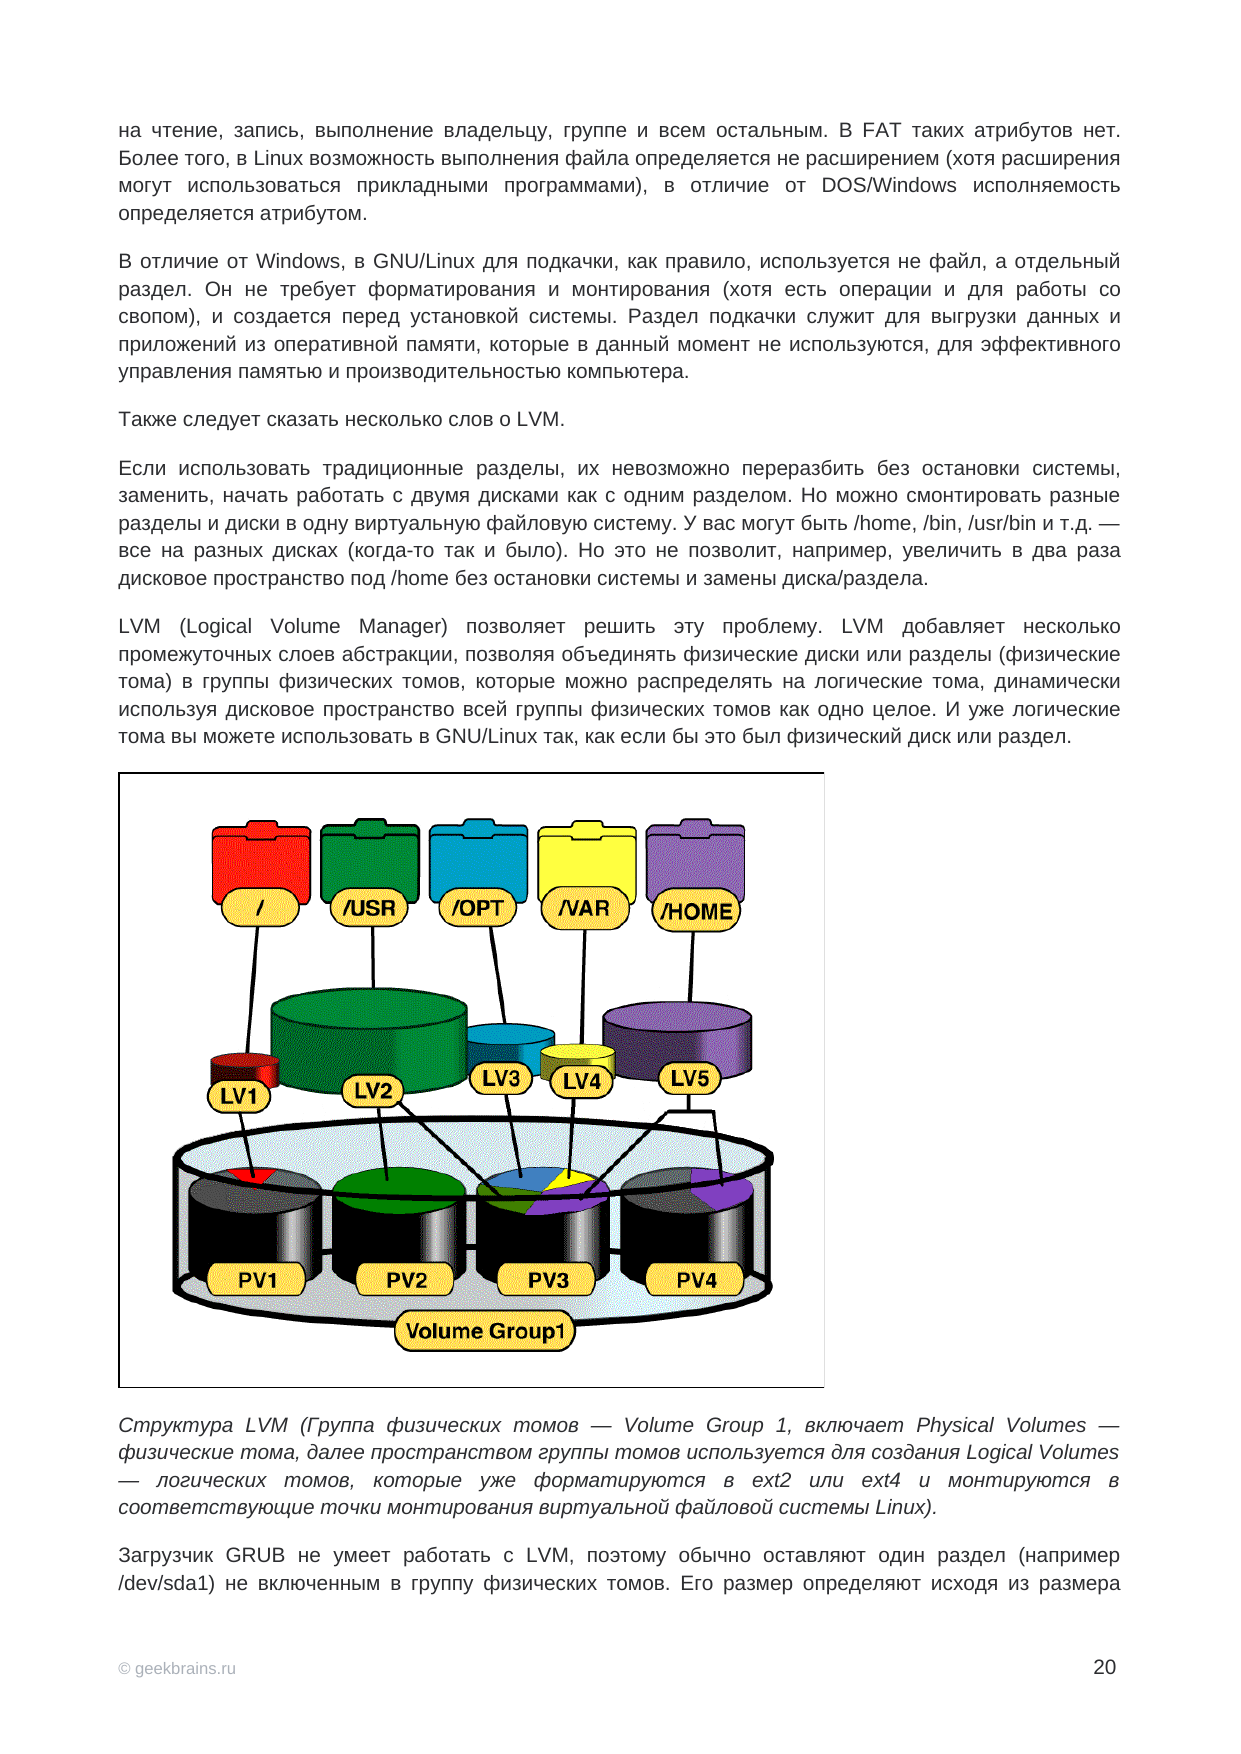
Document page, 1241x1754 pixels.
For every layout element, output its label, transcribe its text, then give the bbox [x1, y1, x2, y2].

picture [118, 772, 825, 1388]
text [118, 1543, 1122, 1595]
text Если использовать традиционные разделы, их невозможно переразбить без остановки системы, заменить, начать работать с двумя дисками как с одним разделом. Но можно смонтировать разные разделы и диски в одну виртуальную файловую систему. У вас могут быть /home, /bin, /usr/bin и т.д. — все на разных дисках (когда-то так и было). Но это не позволит, например, увеличить в два раза дисковое пространство под /home без остановки системы и замены диска/раздела. [118, 456, 1122, 589]
text Структура LVM (Группа физических томов — Volume Group 1, включает Physical Volumes — физические тома, далее пространством группы томов используется для создания Logical Volumes — логических томов, которые уже форматируются в ext2 или ext4 и монтируются в соответствующие точки монтирования виртуальной файловой системы Linux). [118, 1412, 1122, 1519]
text В отличие от Windows, в GNU/Linux для подкачки, как правило, используется не файл, а отдельный раздел. Он не требует форматирования и монтирования (хотя есть операции и для работы со свопом), и создается перед установкой системы. Раздел подкачки служит для выгрузки данных и приложений из оперативной памяти, которые в данный момент не используются, для эффективного управления памятью и производительностью компьютера. [118, 249, 1122, 383]
text LVM (Logical Volume Manager) позволяет решить эту проблему. LVM добавляет несколько промежуточных слоев абстракции, позволяя объединять физические диски или разделы (физические тома) в группы физических томов, которые можно распределять на логические тома, динамически используя дисковое пространство всей группы физических томов как одно целое. И уже логические тома вы можете использовать в GNU/Linux так, как если бы это был физический диск или раздел. [118, 614, 1122, 748]
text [118, 118, 1122, 224]
text Также следует сказать несколько слов о LVM. [118, 407, 1122, 431]
